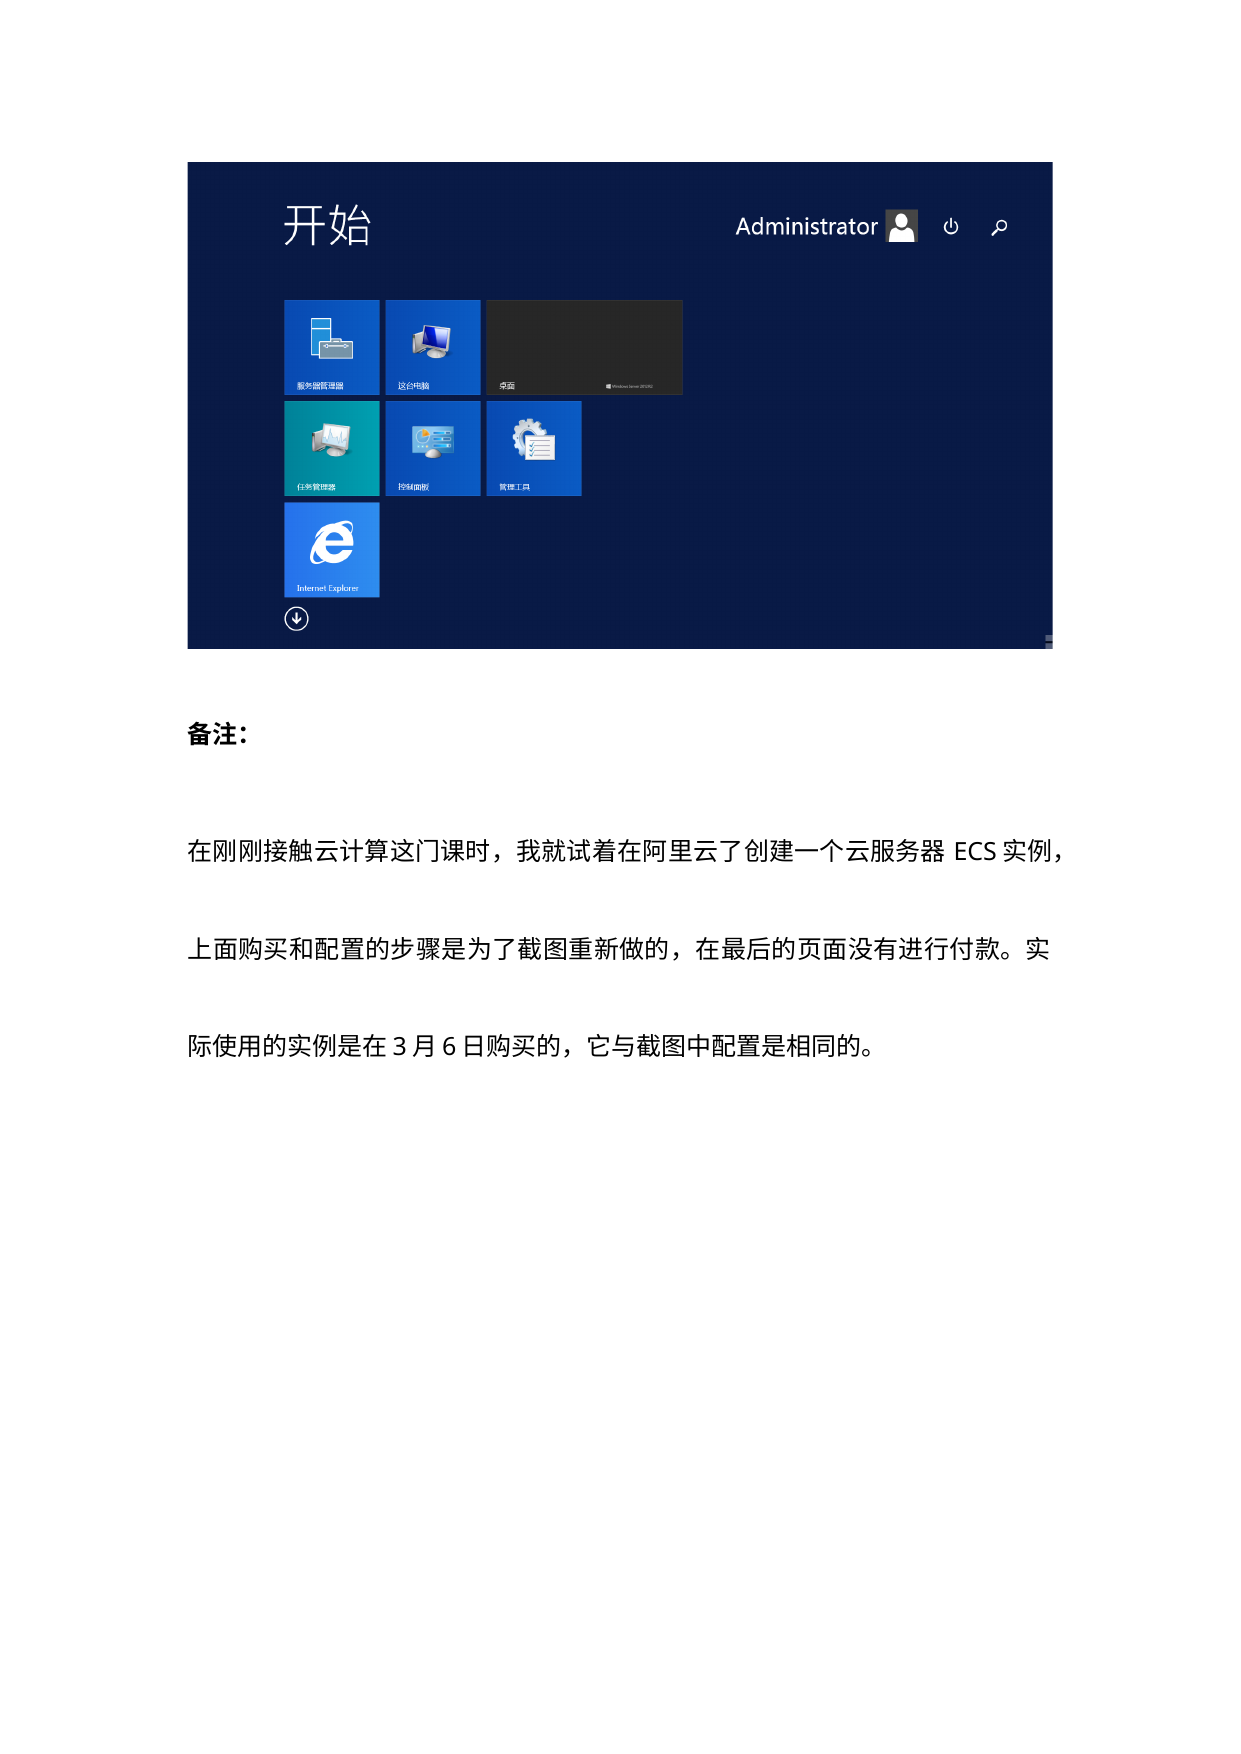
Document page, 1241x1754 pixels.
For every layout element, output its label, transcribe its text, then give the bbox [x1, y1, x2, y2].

subtitle 备注： [187, 700, 1053, 765]
picture [187, 162, 1053, 649]
text 在刚刚接触云计算这门课时，我就试着在阿里云了创建一个云服务器ECS实例，上面购买和配置的步骤是为了截图重新做的，在最后的页面没有进行付款。实际使用的实例是在3月6日购买的，它与截图中配置是相同的。 [187, 817, 1053, 1077]
